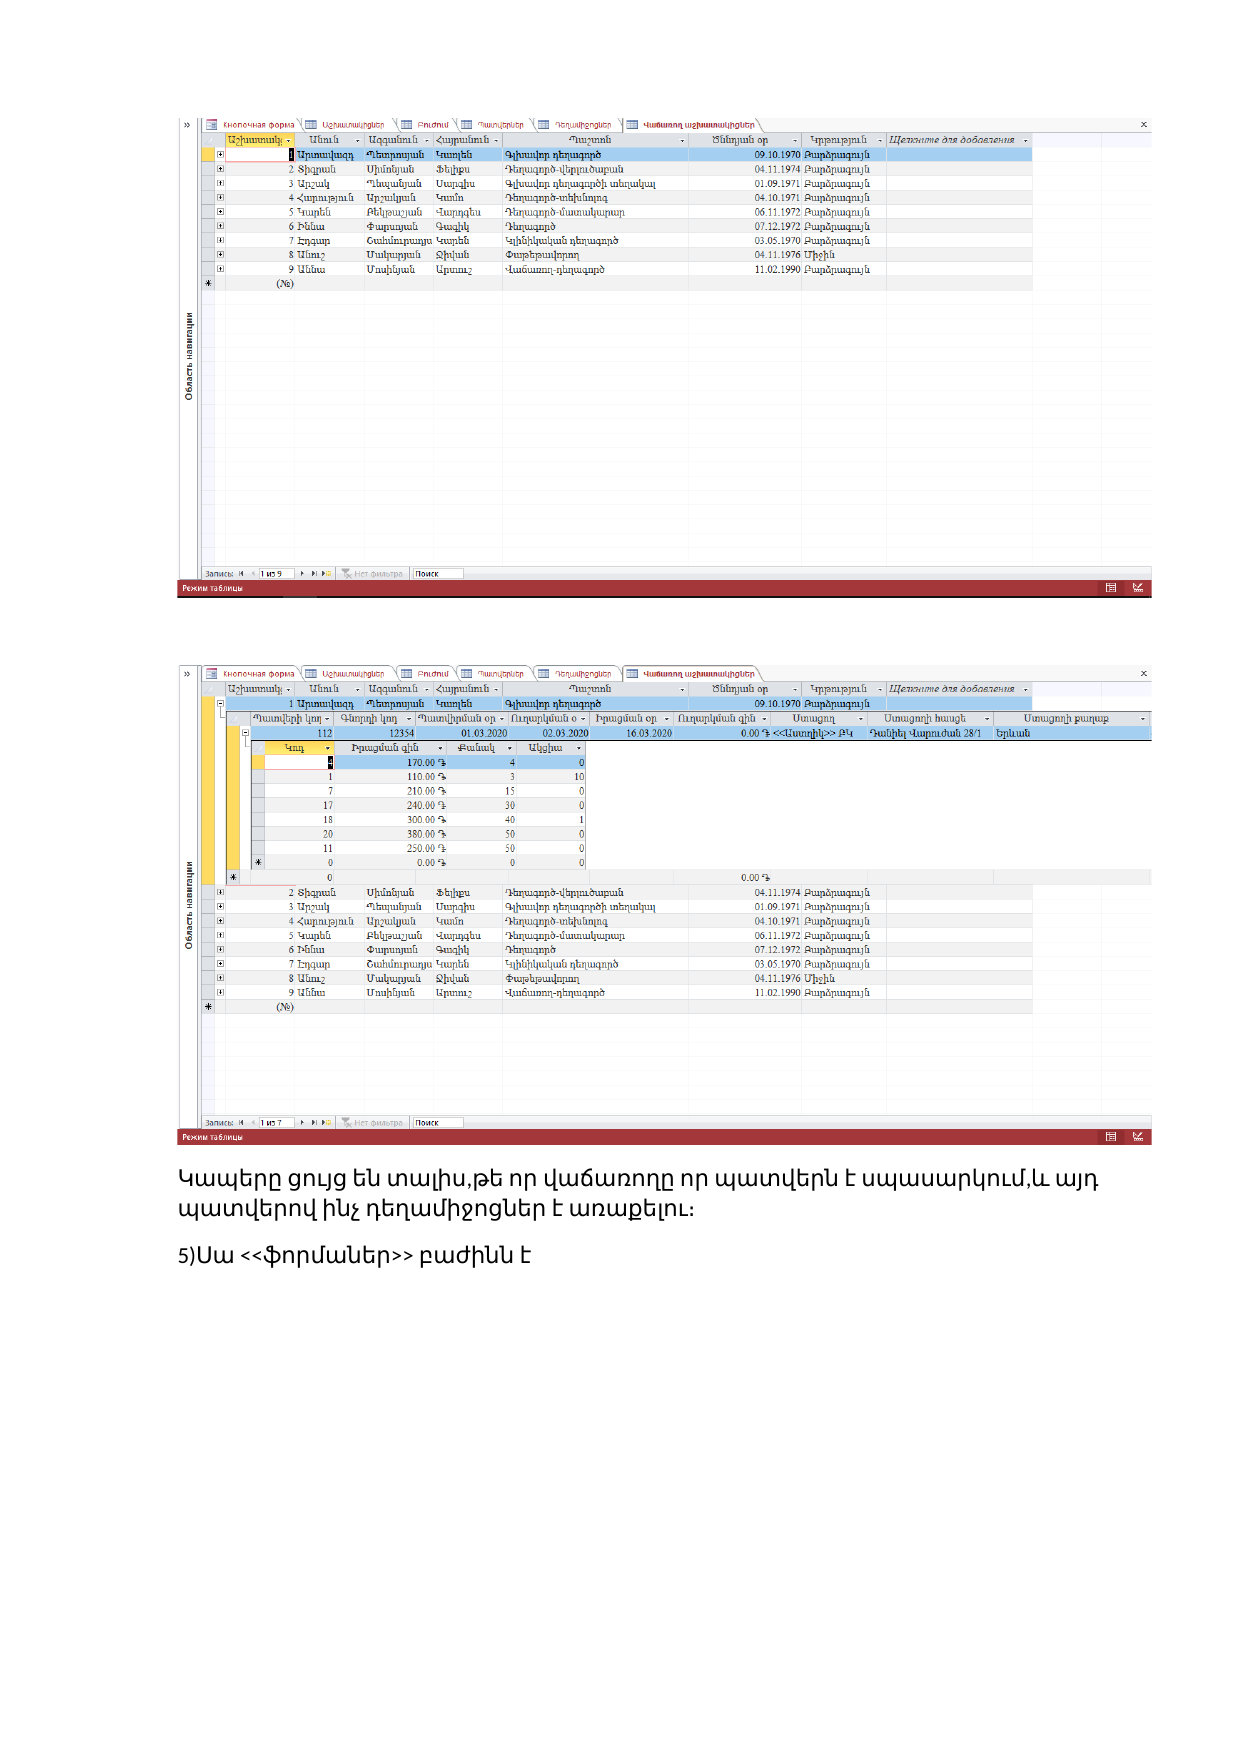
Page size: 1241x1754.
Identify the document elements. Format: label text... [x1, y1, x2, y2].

text Կապերը ցույց են տալիս,թե որ վաճառողը որ պատվերն է սպասարկում,և այդ պատվերով ինչ դեղամիջոցներ է առաքելու։ [177, 1164, 1152, 1222]
picture [177, 118, 1152, 598]
text 5)Սա <<ֆորմաներ>> բաժինն է [177, 1241, 1152, 1269]
picture [177, 663, 1152, 1145]
